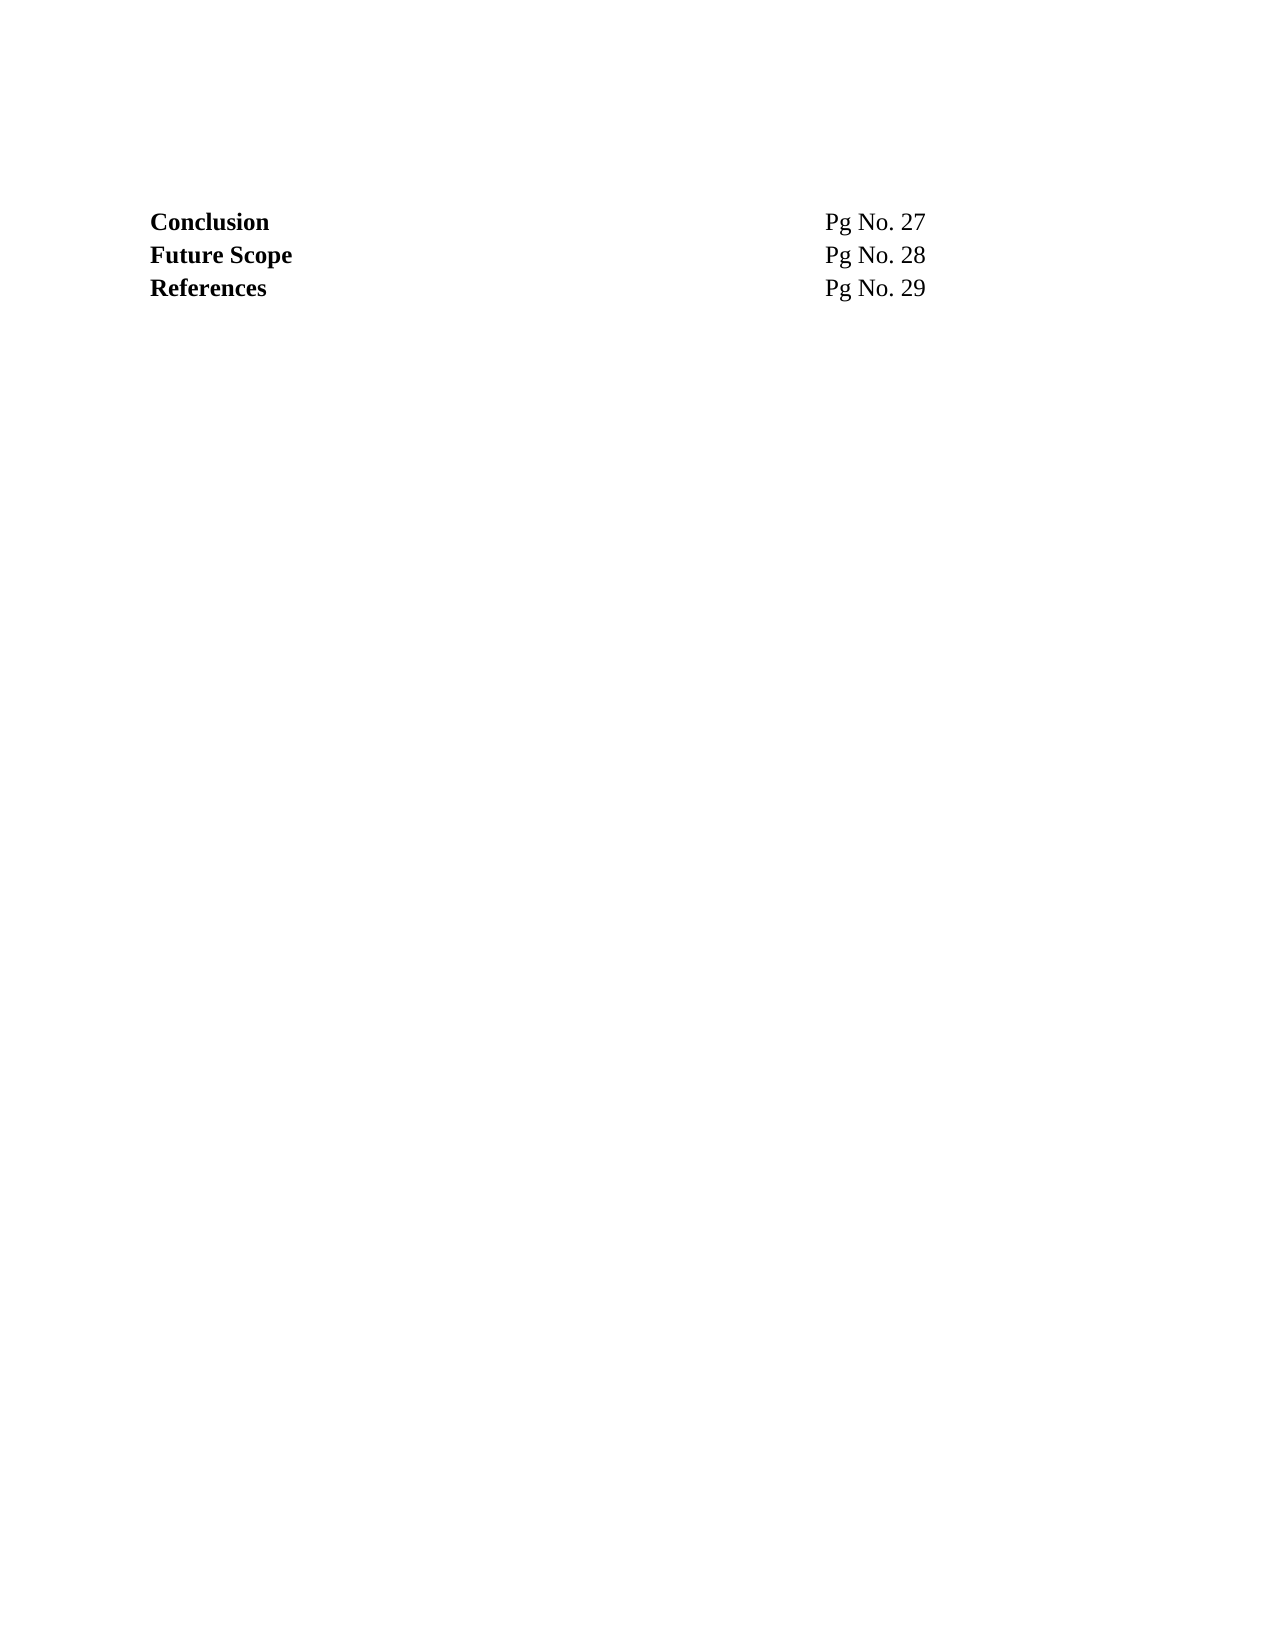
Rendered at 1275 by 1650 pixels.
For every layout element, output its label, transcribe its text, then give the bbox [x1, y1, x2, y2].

text Future Scope Pg No. 28 [150, 241, 1125, 269]
text References Pg No. 29 [150, 273, 1125, 302]
text Conclusion Pg No. 27 [150, 207, 1125, 236]
